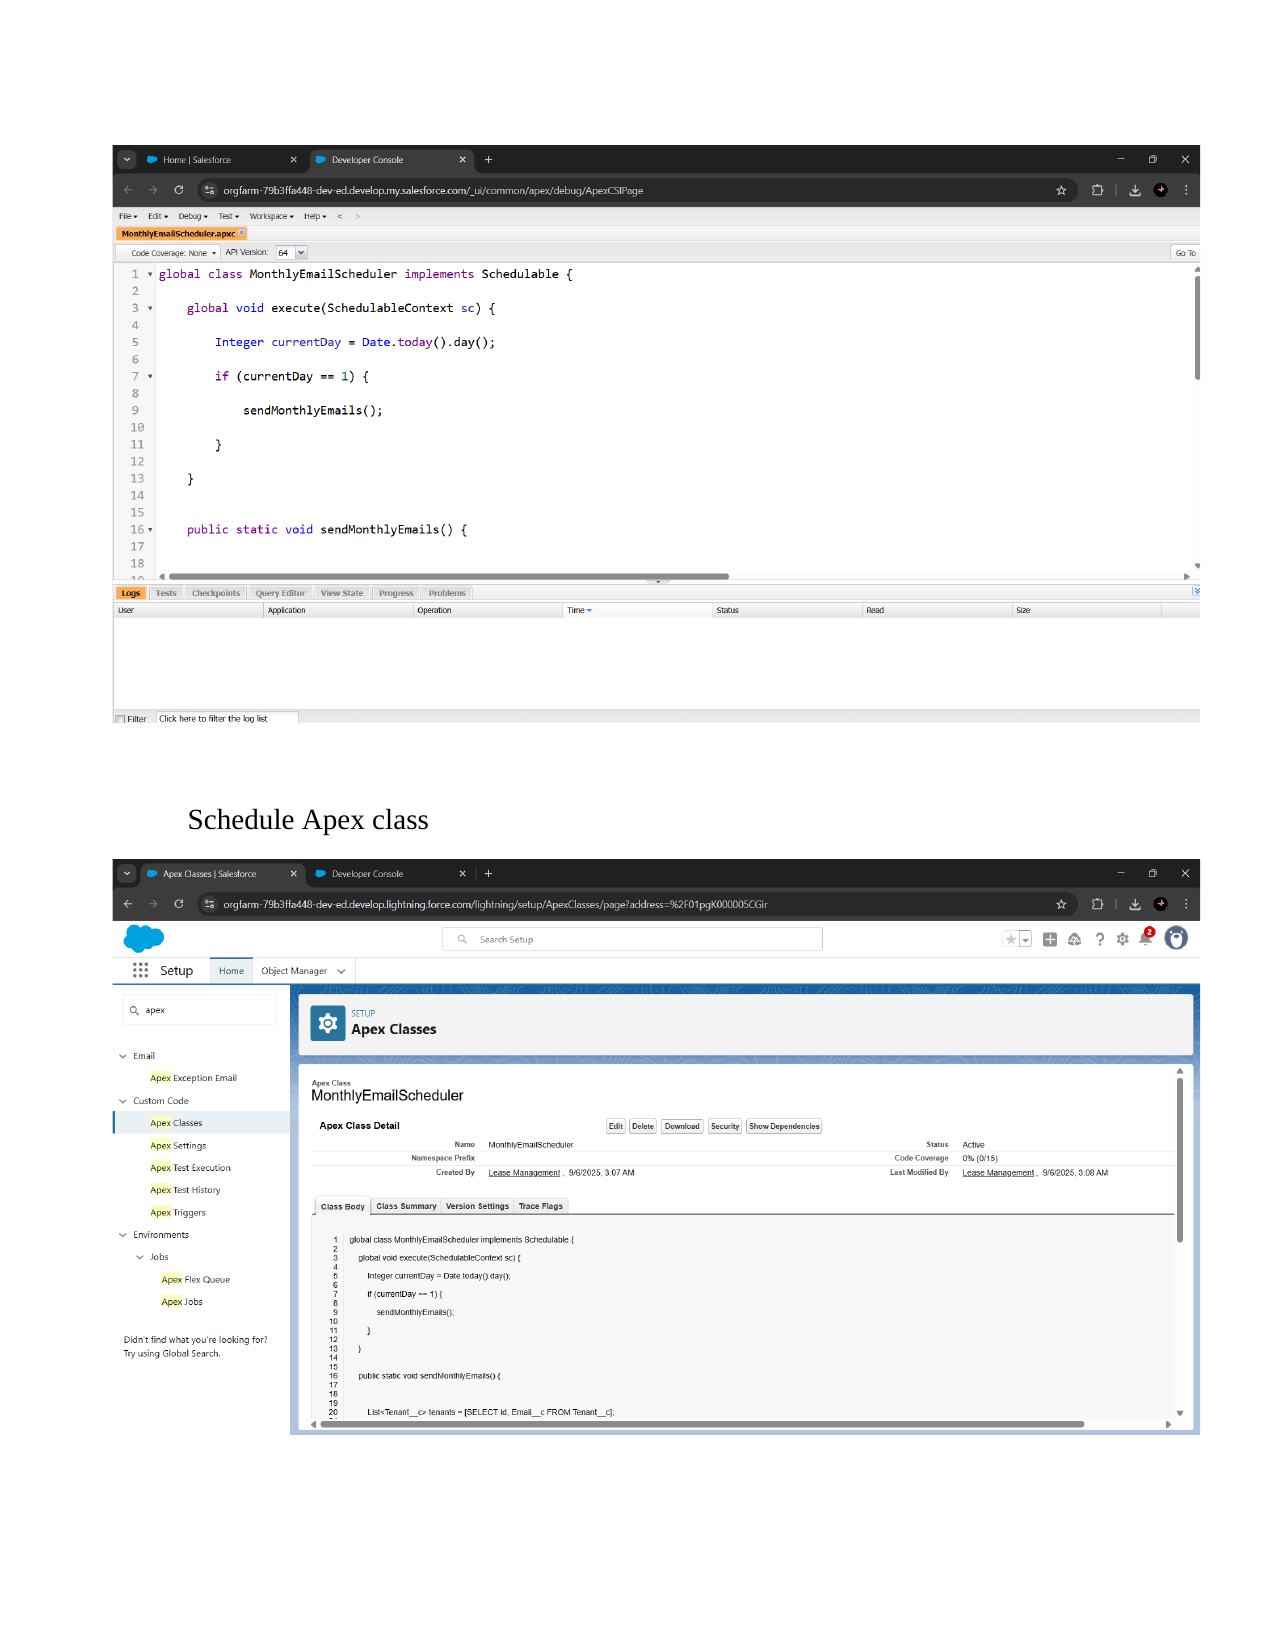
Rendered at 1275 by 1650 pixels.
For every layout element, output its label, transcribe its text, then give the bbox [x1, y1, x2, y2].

picture [112, 859, 1200, 1435]
picture [112, 145, 1200, 723]
text Schedule Apex class [112, 802, 1096, 836]
